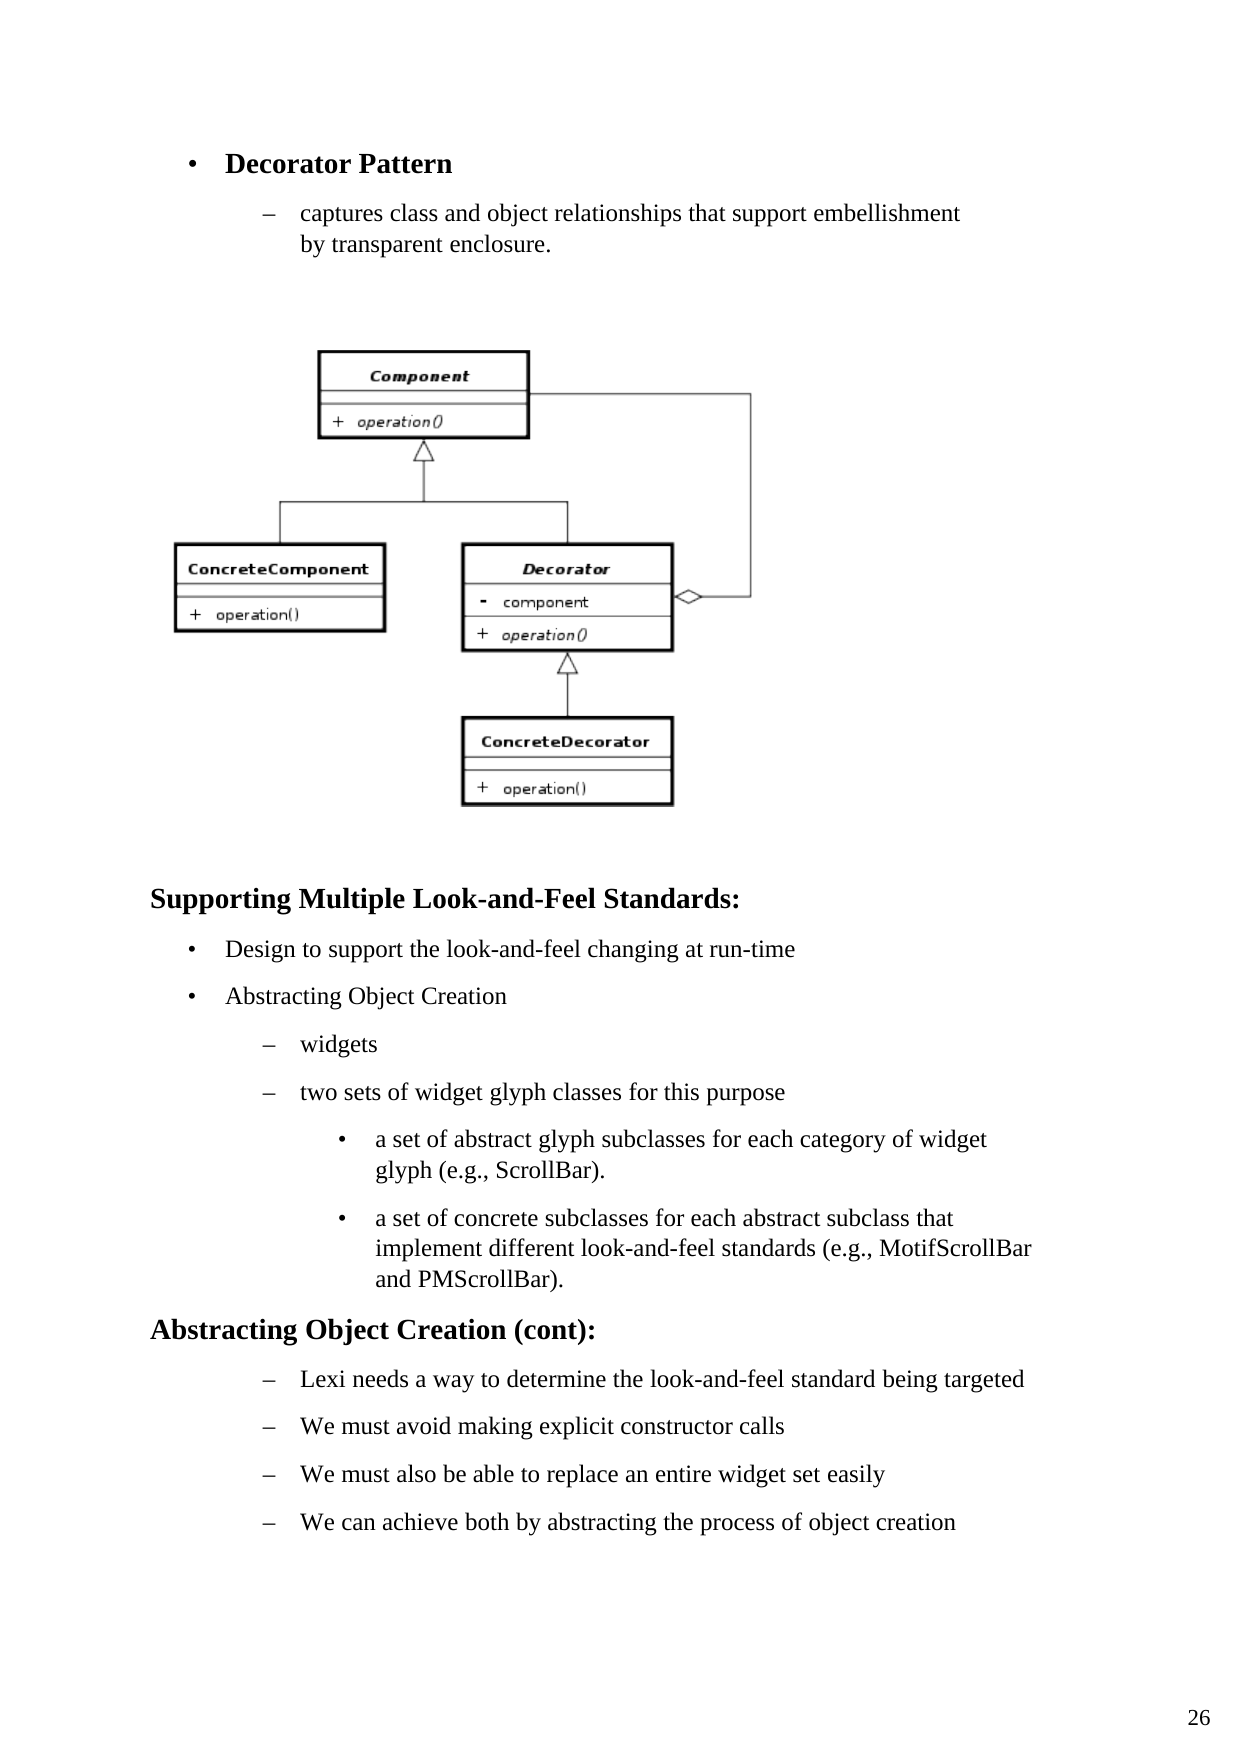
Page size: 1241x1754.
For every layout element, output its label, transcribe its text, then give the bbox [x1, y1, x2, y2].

list Abstracting Object Creation [187, 981, 1226, 1010]
list two sets of widget glyph classes for this purpose [263, 1077, 1226, 1106]
list We can achieve both by abstracting the process of object creation [263, 1507, 1226, 1536]
picture [173, 350, 752, 807]
list widgets [263, 1029, 1226, 1058]
list We must avoid making explicit constructor calls [263, 1411, 1226, 1440]
subtitle Abstracting Object Creation (cont): [150, 1312, 1226, 1346]
list Lexi needs a way to determine the look-and-feel standard being targeted [263, 1364, 1226, 1393]
list a set of concrete subclasses for each abstract subclass that implement different look-and-feel standards (e.g., MotifScrollBar and PMScrollBar). [338, 1203, 1065, 1292]
list a set of abstract glyph subclasses for each category of widget glyph (e.g., ScrollBar). [338, 1124, 1048, 1184]
subtitle Supporting Multiple Look-and-Feel Standards: [150, 881, 1226, 915]
subtitle Decorator Pattern [187, 146, 1226, 179]
list We must also be able to replace an entire widget set easily [263, 1459, 1226, 1488]
list captures class and object relationships that support embellishment by transparent enclosure. [263, 198, 991, 258]
list Design to support the look-and-feel changing at run-time [187, 934, 1226, 963]
